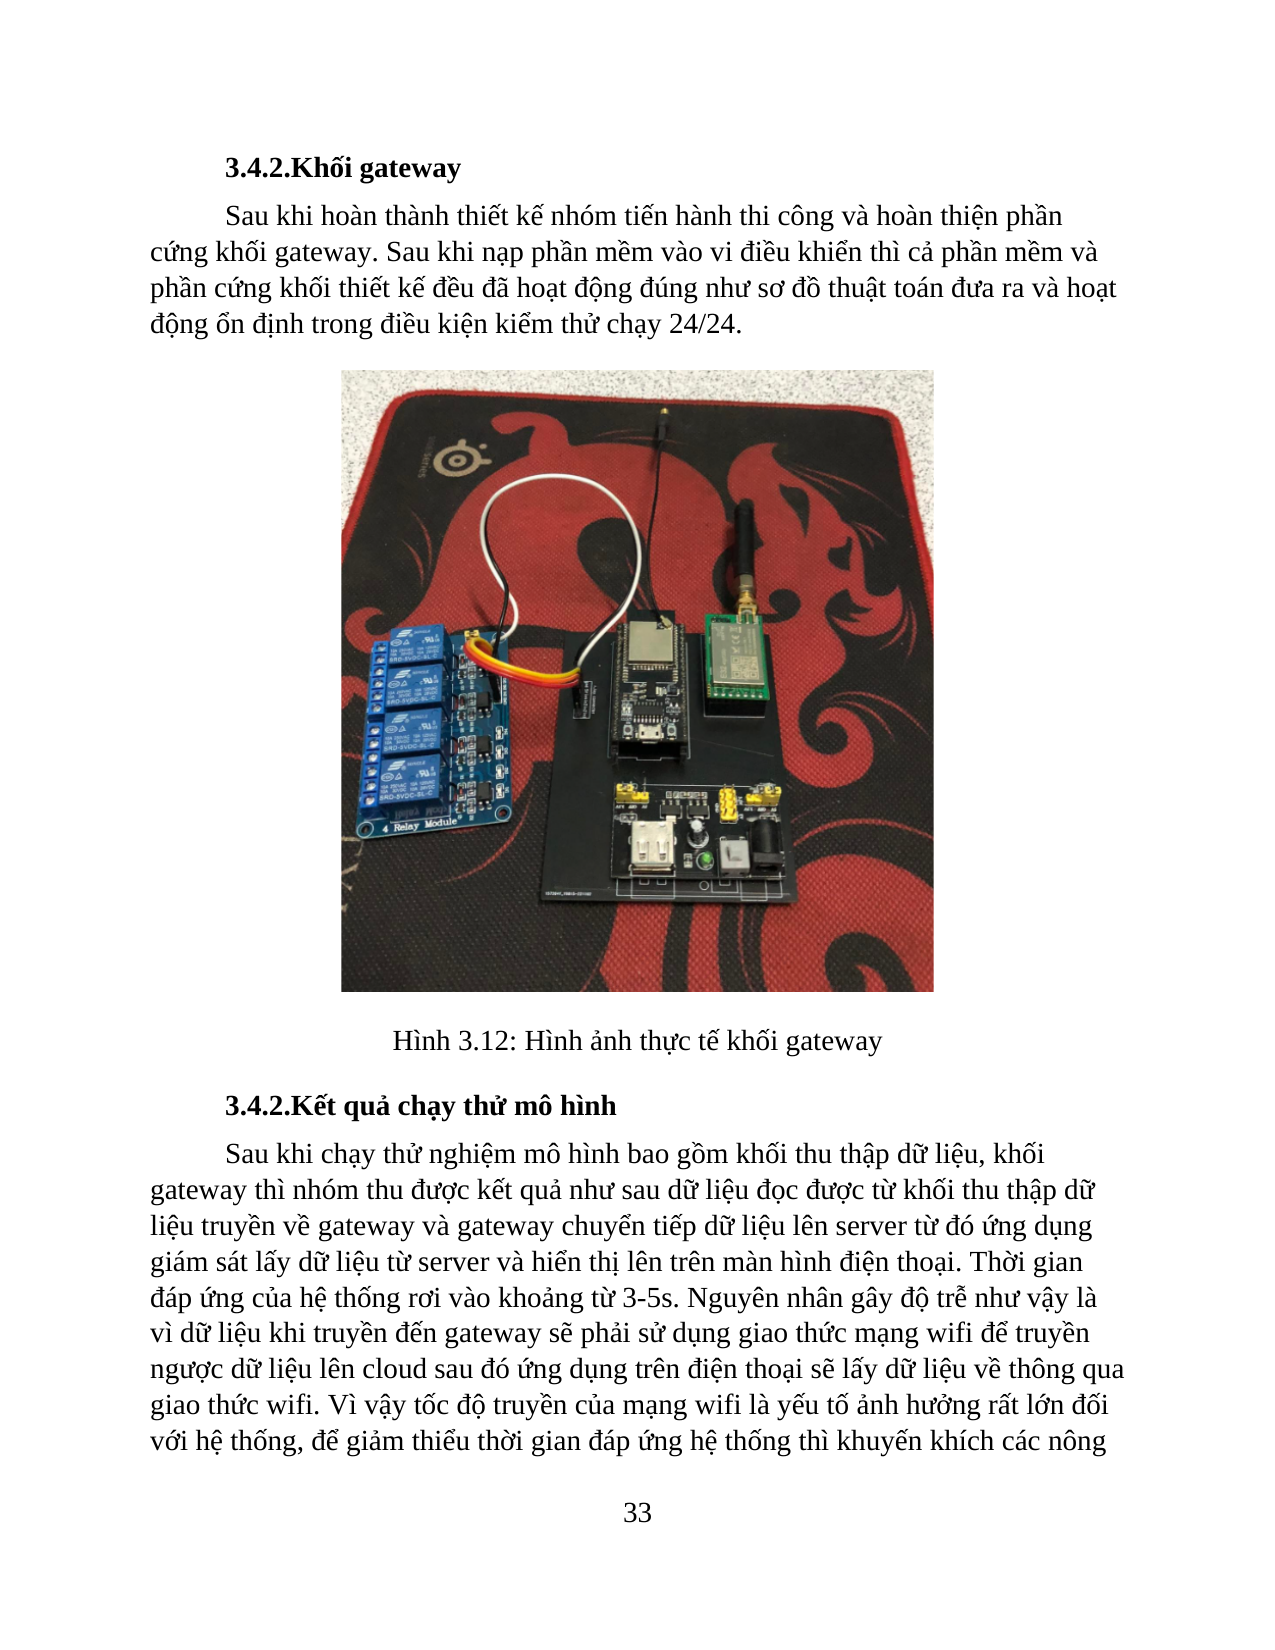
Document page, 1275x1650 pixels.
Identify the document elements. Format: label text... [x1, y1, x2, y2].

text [150, 1136, 1125, 1457]
subtitle 3.4.2.Kết quả chạy thử mô hình [225, 1088, 1125, 1122]
text Hình 3.12: Hình ảnh thực tế khối gateway [150, 1023, 1125, 1057]
picture [341, 370, 934, 992]
text Sau khi hoàn thành thiết kế nhóm tiến hành thi công và hoàn thiện phần cứng khối gateway. Sau khi nạp phần mềm vào vi điều khiển thì cả phần mềm và phần cứng khối thiết kế đều đã hoạt động đúng như sơ đồ thuật toán đưa ra và hoạt động ổn định trong điều kiện kiểm thử chạy 24/24. [150, 198, 1125, 339]
subtitle 3.4.2.Khối gateway [225, 150, 1125, 183]
